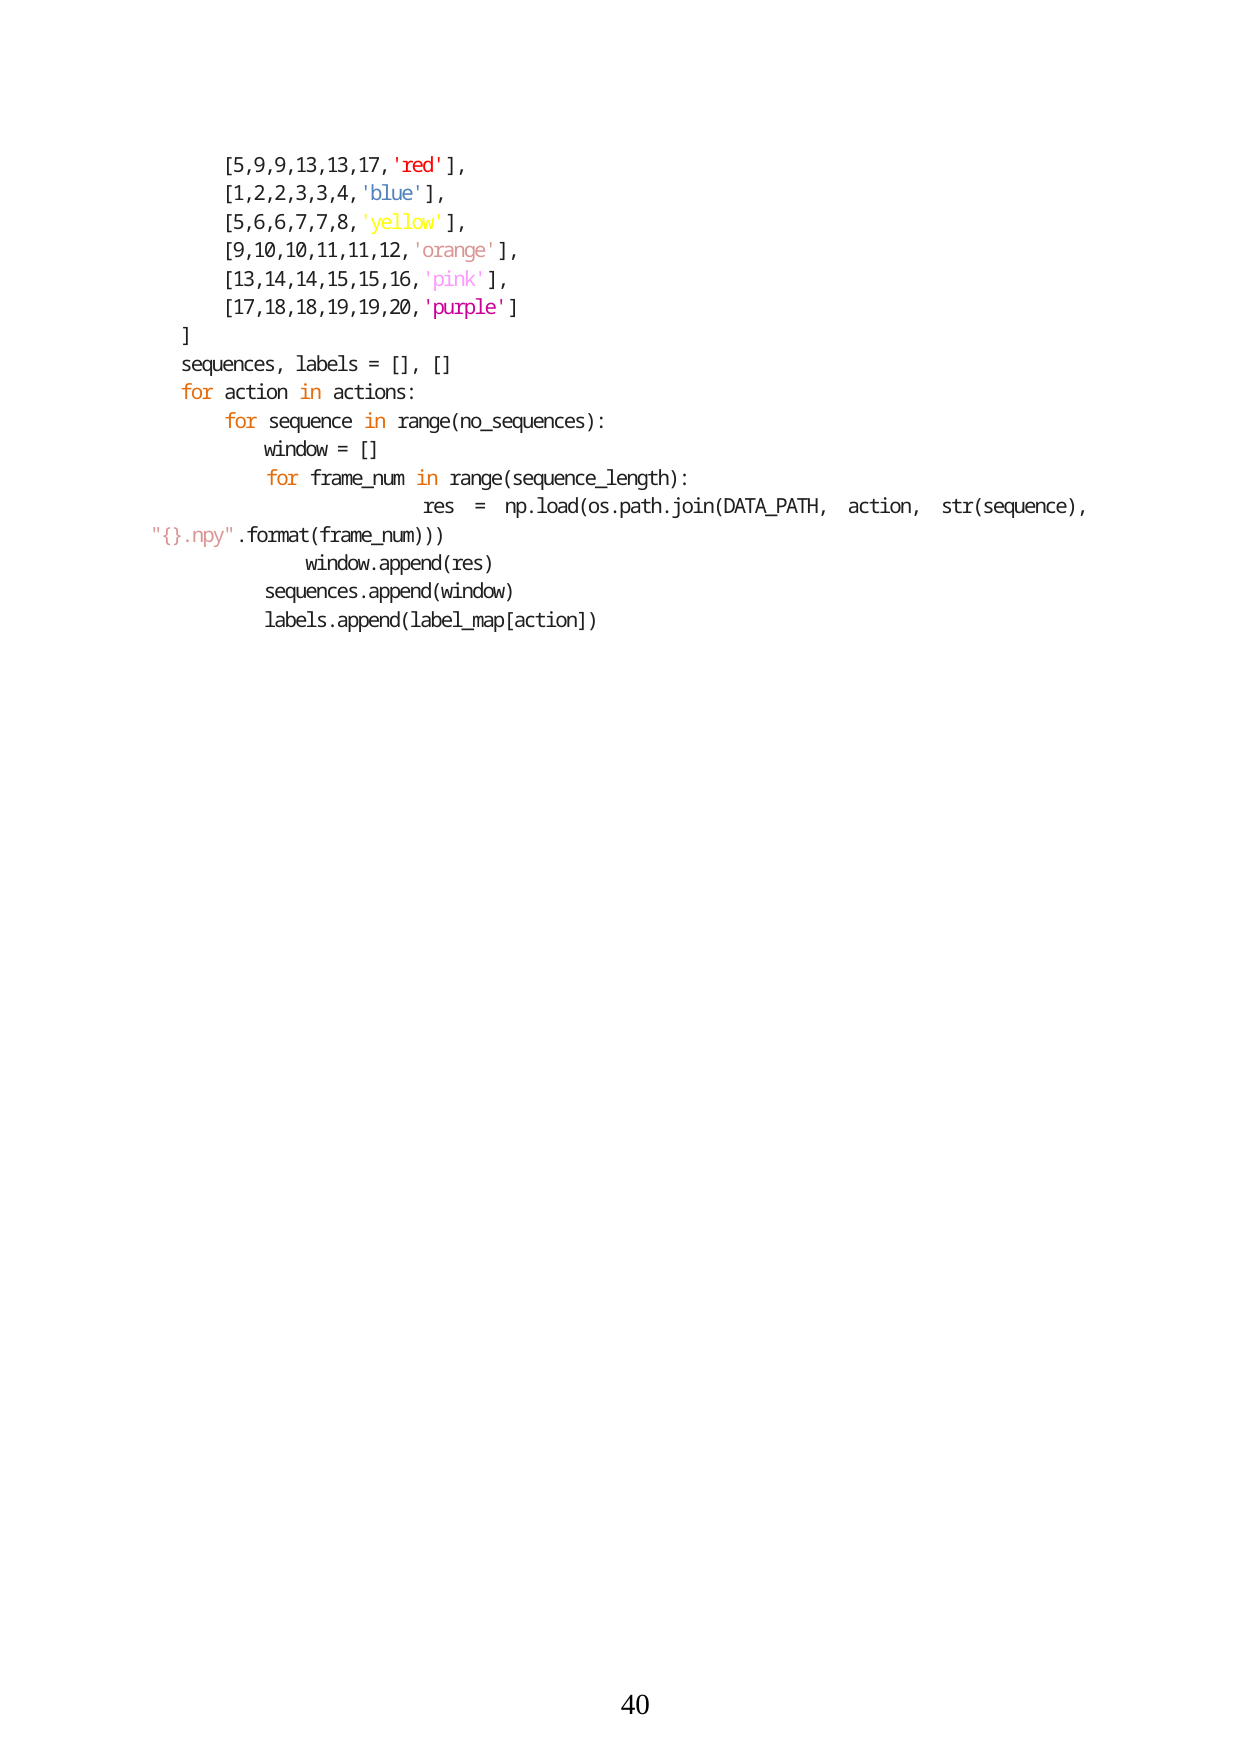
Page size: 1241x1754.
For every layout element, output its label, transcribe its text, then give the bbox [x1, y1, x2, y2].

text for action in actions: [150, 377, 1090, 406]
text labels.append(label_map[action]) [150, 605, 1090, 633]
text for sequence in range(no_sequences): [150, 406, 1090, 434]
text [9,10,10,11,11,12,'orange'], [150, 235, 1090, 264]
text window.append(res) [150, 548, 1090, 577]
text sequences, labels = [], [] [150, 349, 1090, 377]
text ] [150, 321, 1090, 349]
text [5,9,9,13,13,17,'red'], [150, 150, 1090, 178]
text window = [] [150, 434, 1090, 463]
text [17,18,18,19,19,20,'purple'] [150, 292, 1090, 321]
text [5,6,6,7,7,8,'yellow'], [150, 207, 1090, 235]
text [13,14,14,15,15,16,'pink'], [150, 264, 1090, 292]
text [1,2,2,3,3,4,'blue'], [150, 178, 1090, 207]
text sequences.append(window) [150, 577, 1090, 605]
text res = np.load(os.path.join(DATA_PATH, action, str(sequence), "{}.npy".format(frame_num))) [150, 491, 1090, 548]
text for frame_num in range(sequence_length): [150, 463, 1090, 491]
